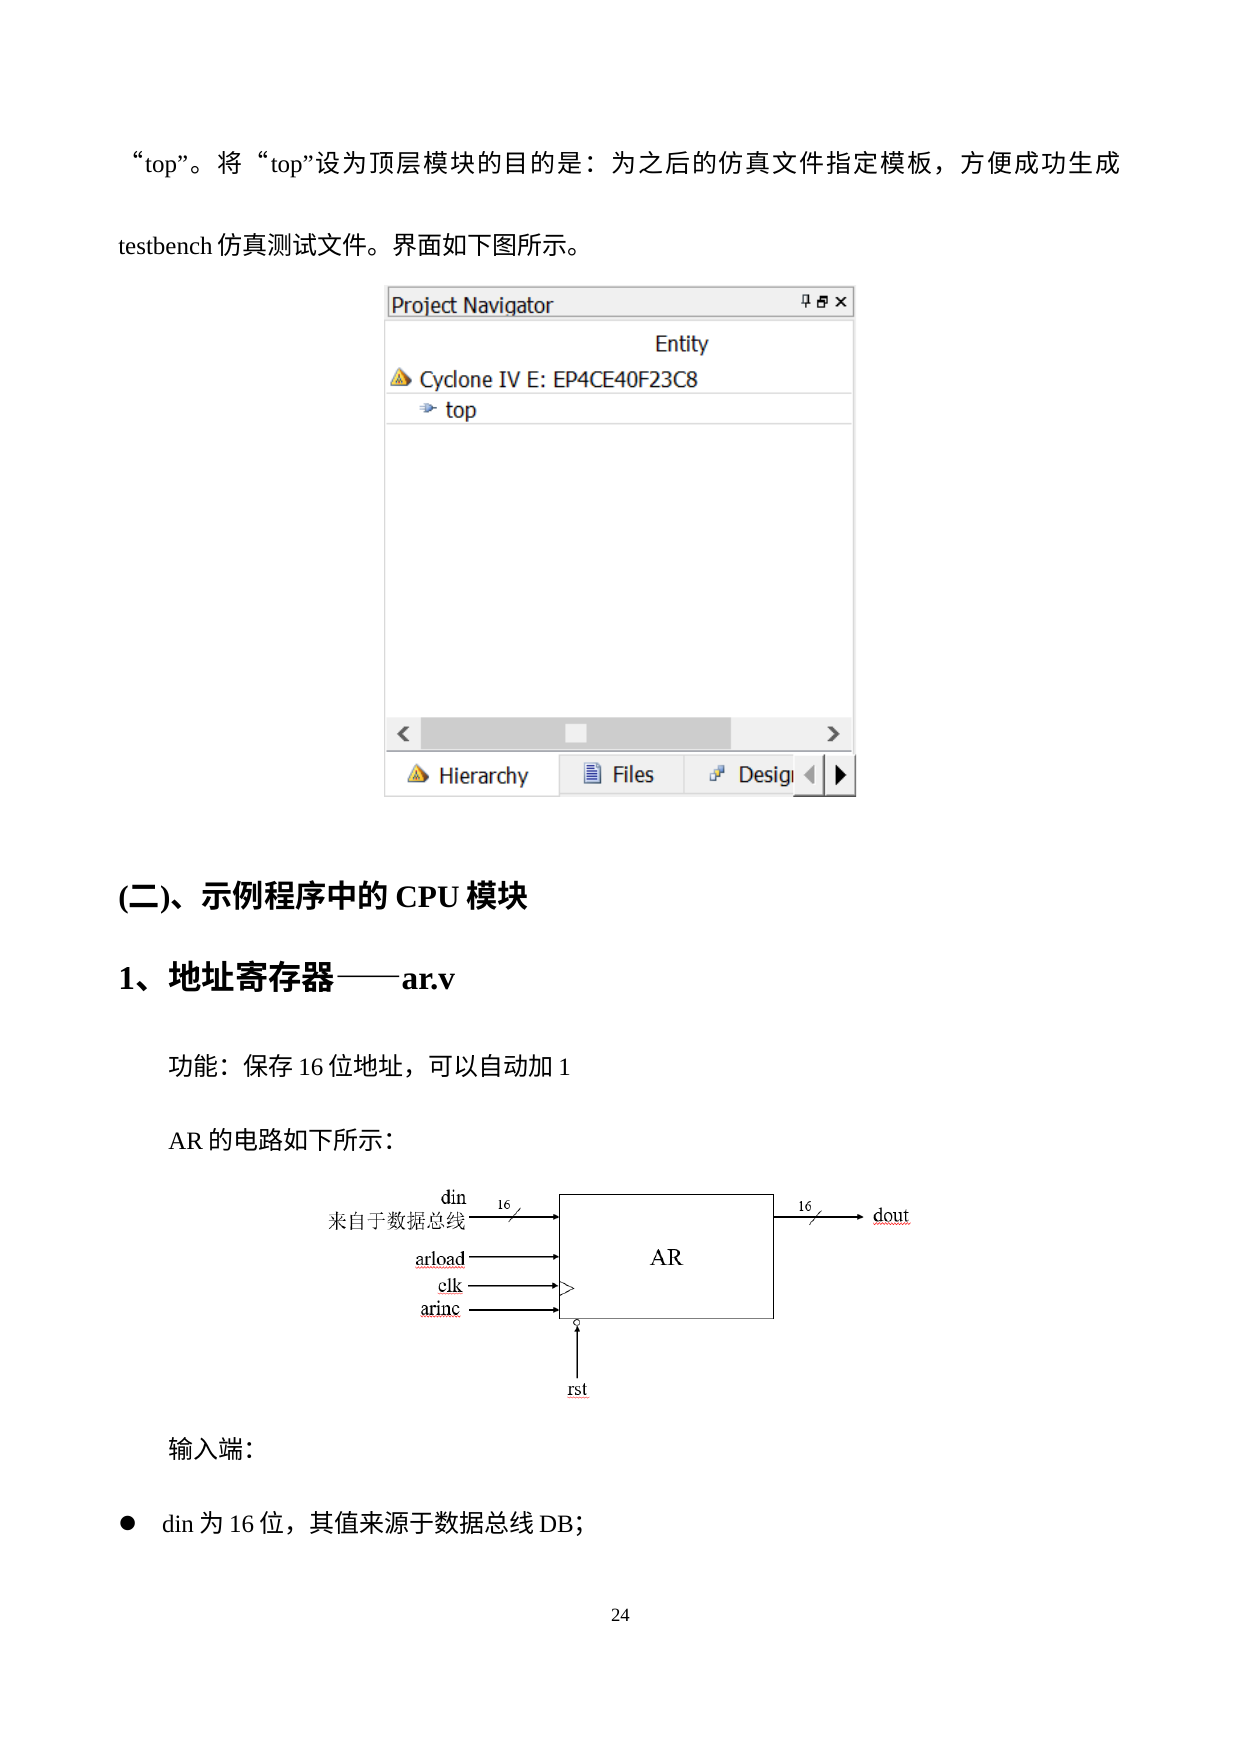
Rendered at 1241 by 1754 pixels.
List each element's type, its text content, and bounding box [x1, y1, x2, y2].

subtitle 1、地址寄存器——ar.v [118, 942, 1122, 1007]
text AR的电路如下所示： [118, 1106, 1122, 1171]
list din为16位，其值来源于数据总线DB； [118, 1489, 1122, 1554]
text 功能：保存16位地址，可以自动加1 [118, 1032, 1122, 1097]
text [118, 129, 1122, 276]
picture [328, 1180, 912, 1401]
text 输入端： [118, 1415, 1122, 1480]
subtitle (二)、示例程序中的CPU模块 [118, 861, 1122, 926]
picture [384, 285, 857, 797]
